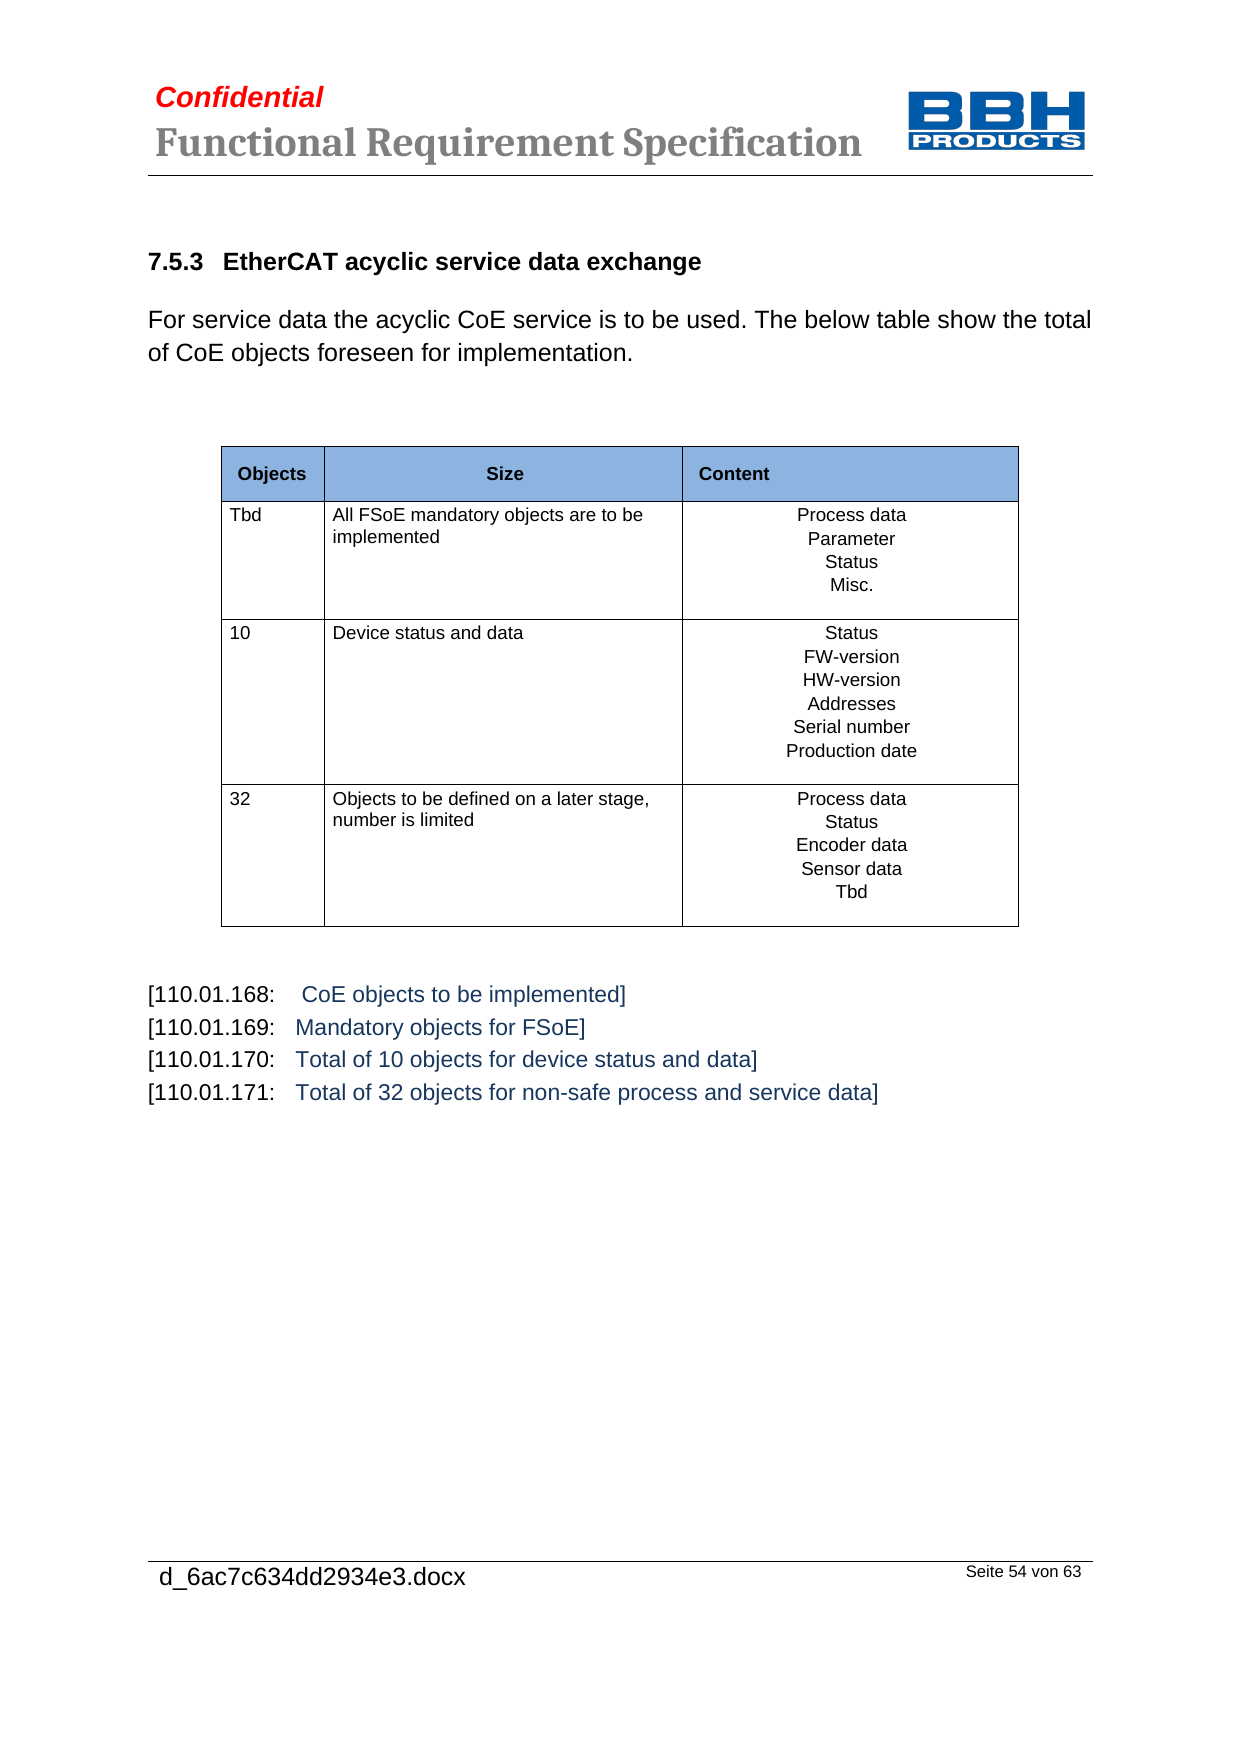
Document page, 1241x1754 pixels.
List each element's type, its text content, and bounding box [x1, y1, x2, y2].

table_cell Process data Status Encoder data Sensor data Tbd [683, 785, 1018, 926]
text Mandatory objects for FSoE] [148, 1013, 1093, 1040]
table_cell 32 [222, 785, 324, 926]
table_cell Objects to be defined on a later stage, number is limited [325, 785, 682, 926]
table_cell All FSoE mandatory objects are to be implemented [325, 502, 682, 619]
text For service data the acyclic CoE service is to be used. The below table show the total of CoE objects foreseen for implementation. [148, 305, 1093, 367]
text Total of 10 objects for device status and data] [148, 1046, 1093, 1072]
table_cell 10 [222, 620, 324, 784]
table_cell Device status and data [325, 620, 682, 784]
picture [907, 90, 1086, 151]
table_header Content [683, 447, 1018, 501]
table_header Size [325, 447, 682, 501]
subtitle EtherCAT acyclic service data exchange [148, 247, 1093, 276]
table_header Objects [222, 447, 324, 501]
table_cell Status FW-version HW-version Addresses Serial number Production date [683, 620, 1018, 784]
table_cell Tbd [222, 502, 324, 619]
text Total of 32 objects for non-safe process and service data] [148, 1079, 1093, 1105]
text CoE objects to be implemented] [148, 981, 1093, 1007]
table_cell Process data Parameter Status Misc. [683, 502, 1018, 619]
